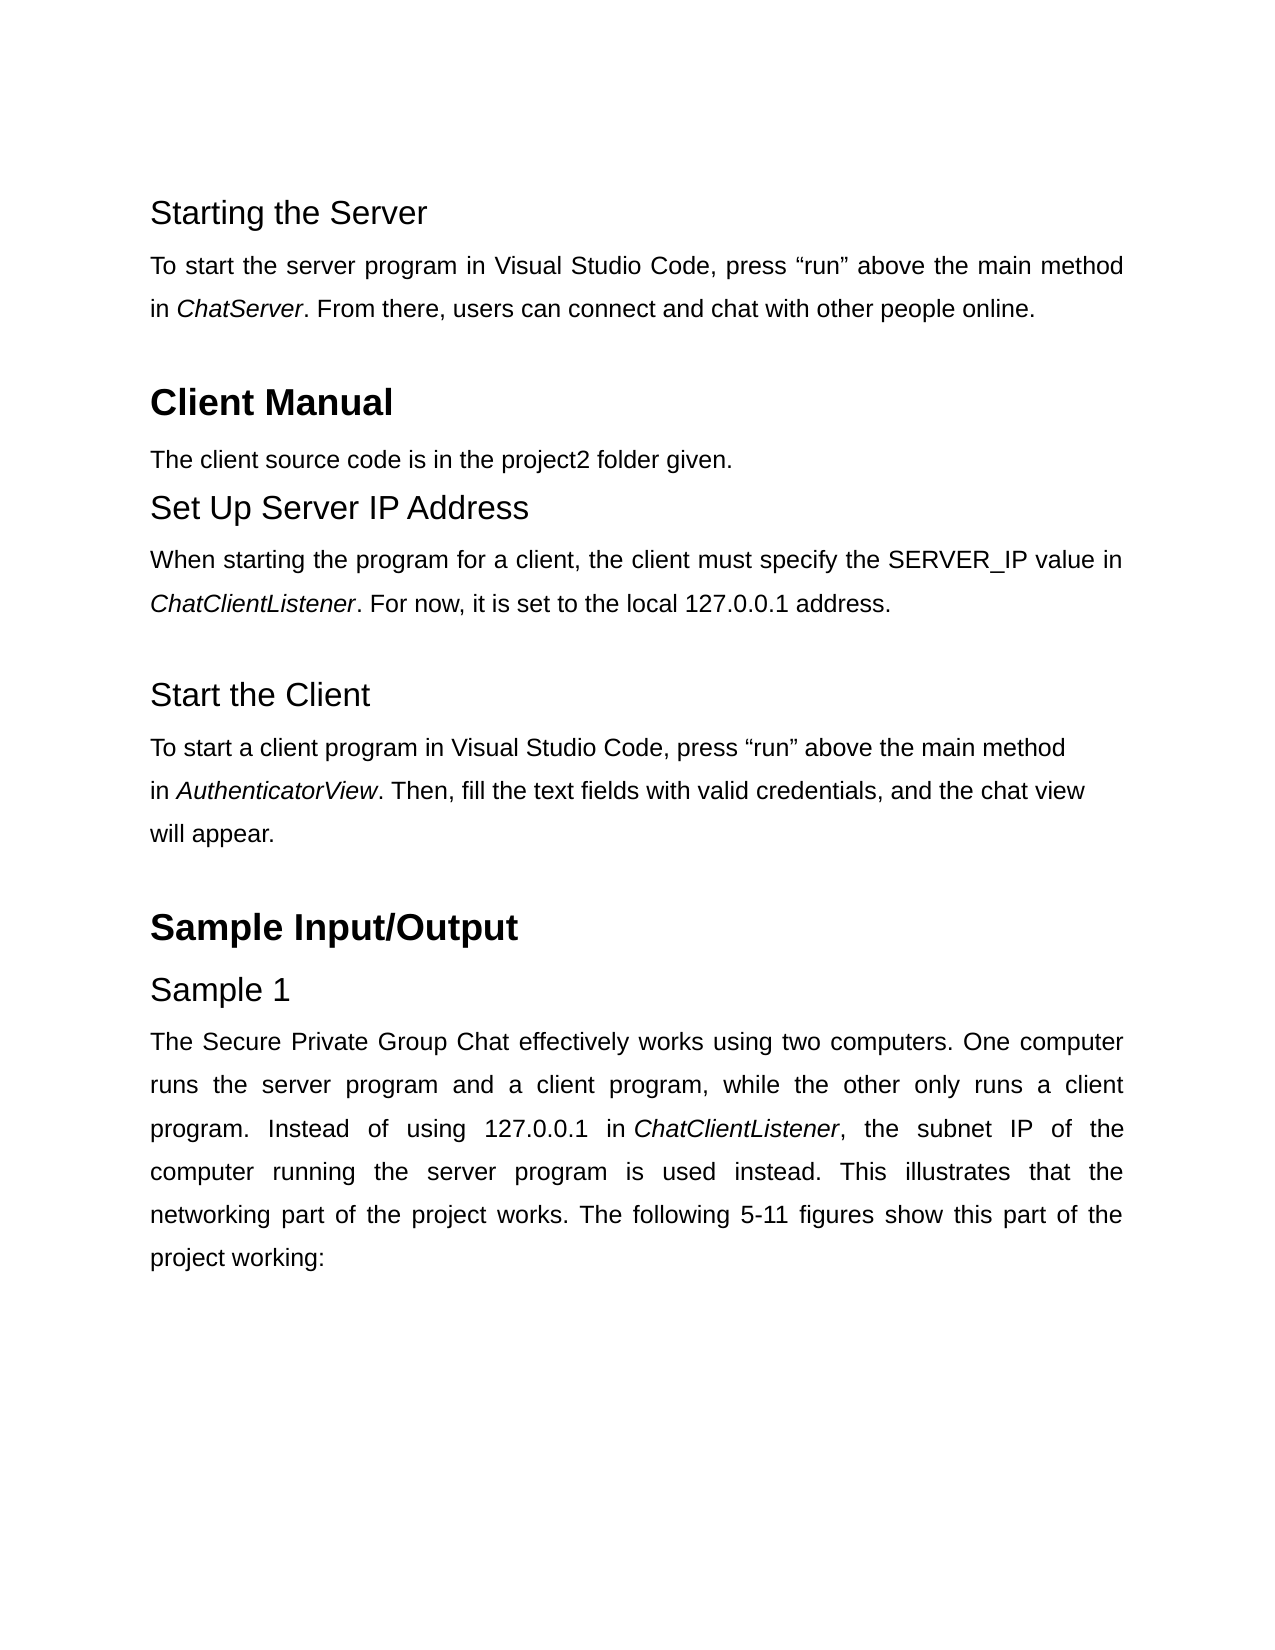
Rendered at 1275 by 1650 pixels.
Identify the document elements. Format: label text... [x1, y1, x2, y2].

text The client source code is in the project2 folder given. [150, 445, 1125, 473]
text Sample Input/Output [150, 905, 1125, 948]
text Client Manual [150, 380, 1125, 423]
text To start a client program in Visual Studio Code, press “run” above the main method in AuthenticatorView. Then, fill the text fields with valid credentials, and the chat view will appear. [150, 732, 1125, 847]
text Start the Client [150, 675, 1125, 713]
text Set Up Server IP Address [150, 488, 1125, 526]
text Starting the Server [150, 193, 1125, 232]
text The Secure Private Group Chat effectively works using two computers. One computer runs the server program and a client program, while the other only runs a client program. Instead of using 127.0.0.1 in ChatClientListener, the subnet IP of the computer running the server program is used instead. This illustrates that the networking part of the project works. The following 5-11 figures show this part of the project working: [150, 1027, 1125, 1272]
text To start the server program in Visual Studio Code, press “run” above the main method in ChatServer. From there, users can connect and chat with other people online. [150, 251, 1125, 323]
text When starting the program for a client, the client must specify the SERVER_IP value in ChatClientListener. For now, it is set to the local 127.0.0.1 address. [150, 546, 1125, 617]
text Sample 1 [150, 970, 1125, 1008]
